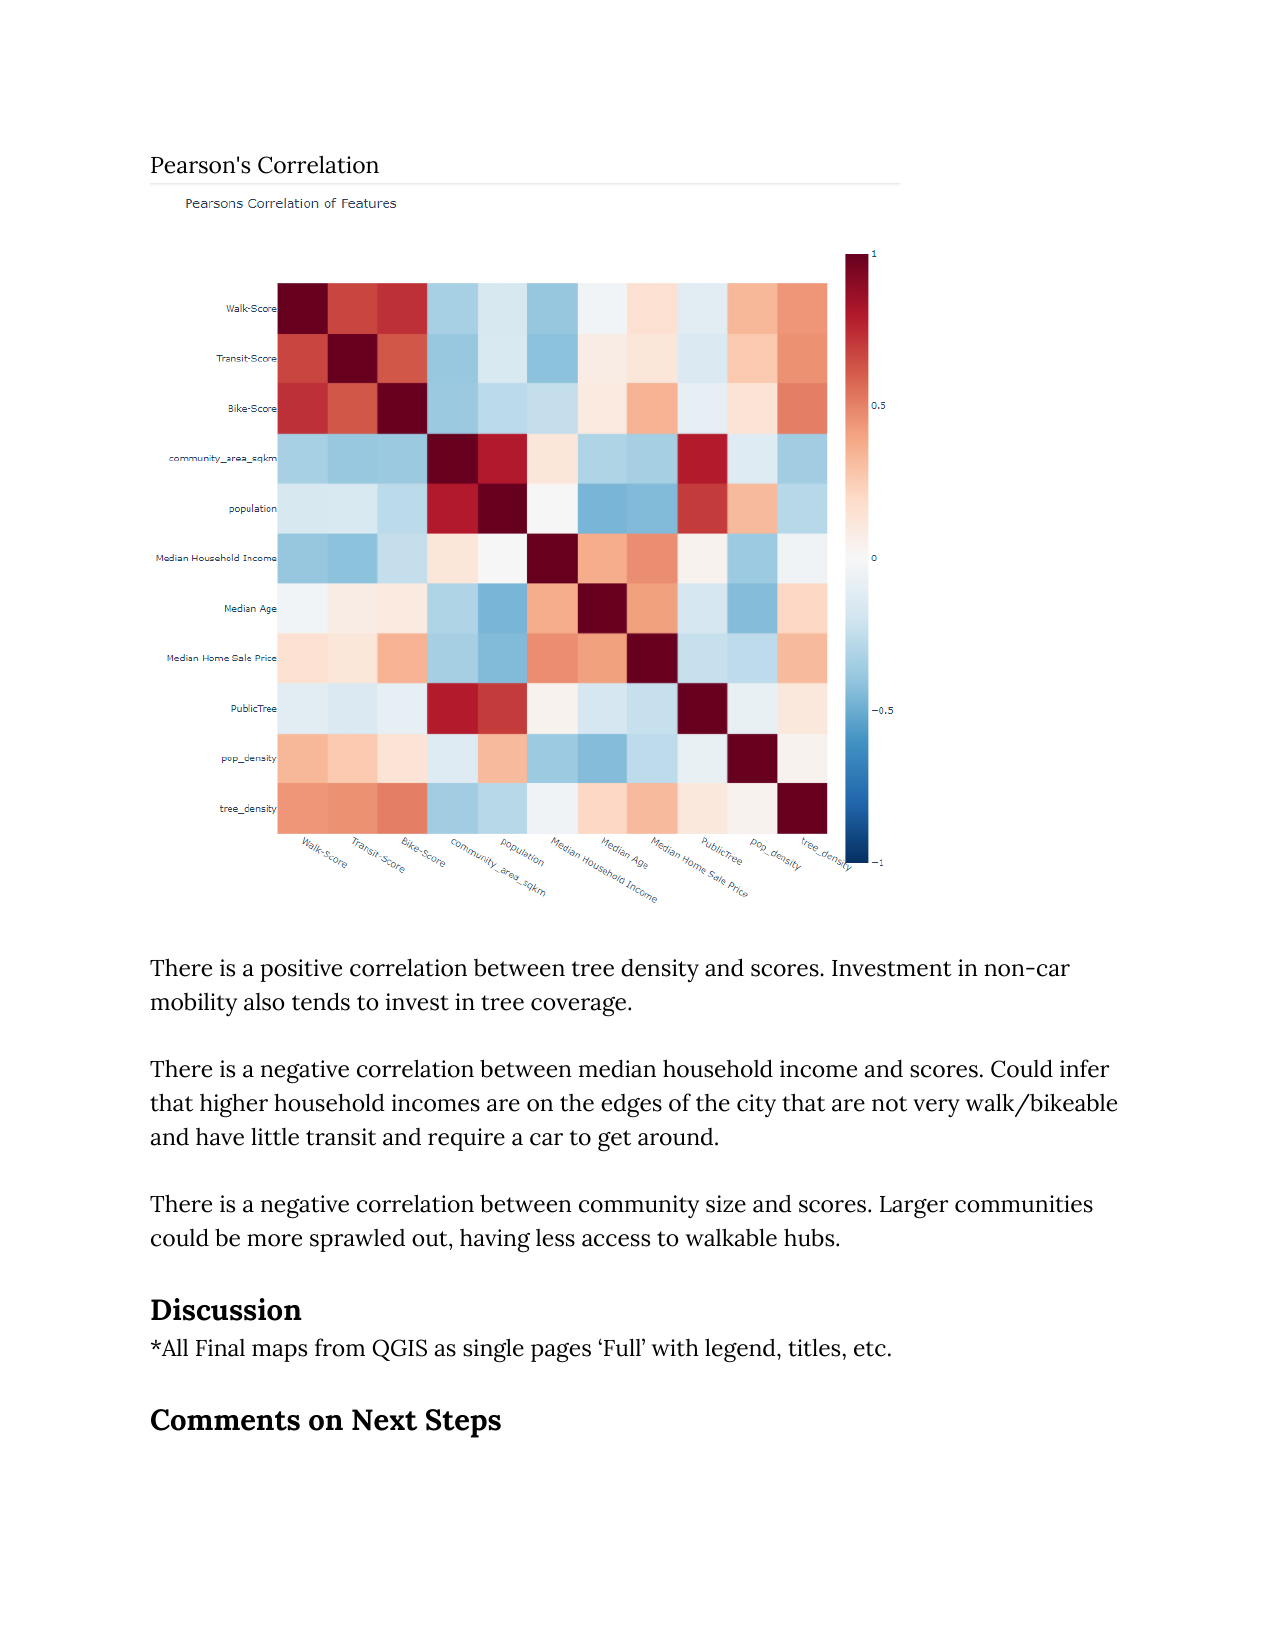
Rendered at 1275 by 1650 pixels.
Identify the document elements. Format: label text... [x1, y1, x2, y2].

text There is a negative correlation between median household income and scores. Could infer that higher household incomes are on the edges of the city that are not very walk/bikeable and have little transit and require a car to get around. [150, 1054, 1125, 1151]
text Discussion [150, 1291, 1125, 1328]
text Comments on Next Steps [150, 1401, 1125, 1438]
text There is a negative correlation between community size and scores. Larger communities could be more sprawled out, having less access to walkable hubs. [150, 1189, 1125, 1253]
picture [150, 183, 901, 916]
text *All Final maps from QGIS as single pages ‘Full’ with legend, titles, etc. [150, 1334, 1125, 1363]
text There is a positive correlation between tree density and scores. Investment in non-car mobility also tends to invest in tree coverage. [150, 953, 1125, 1016]
